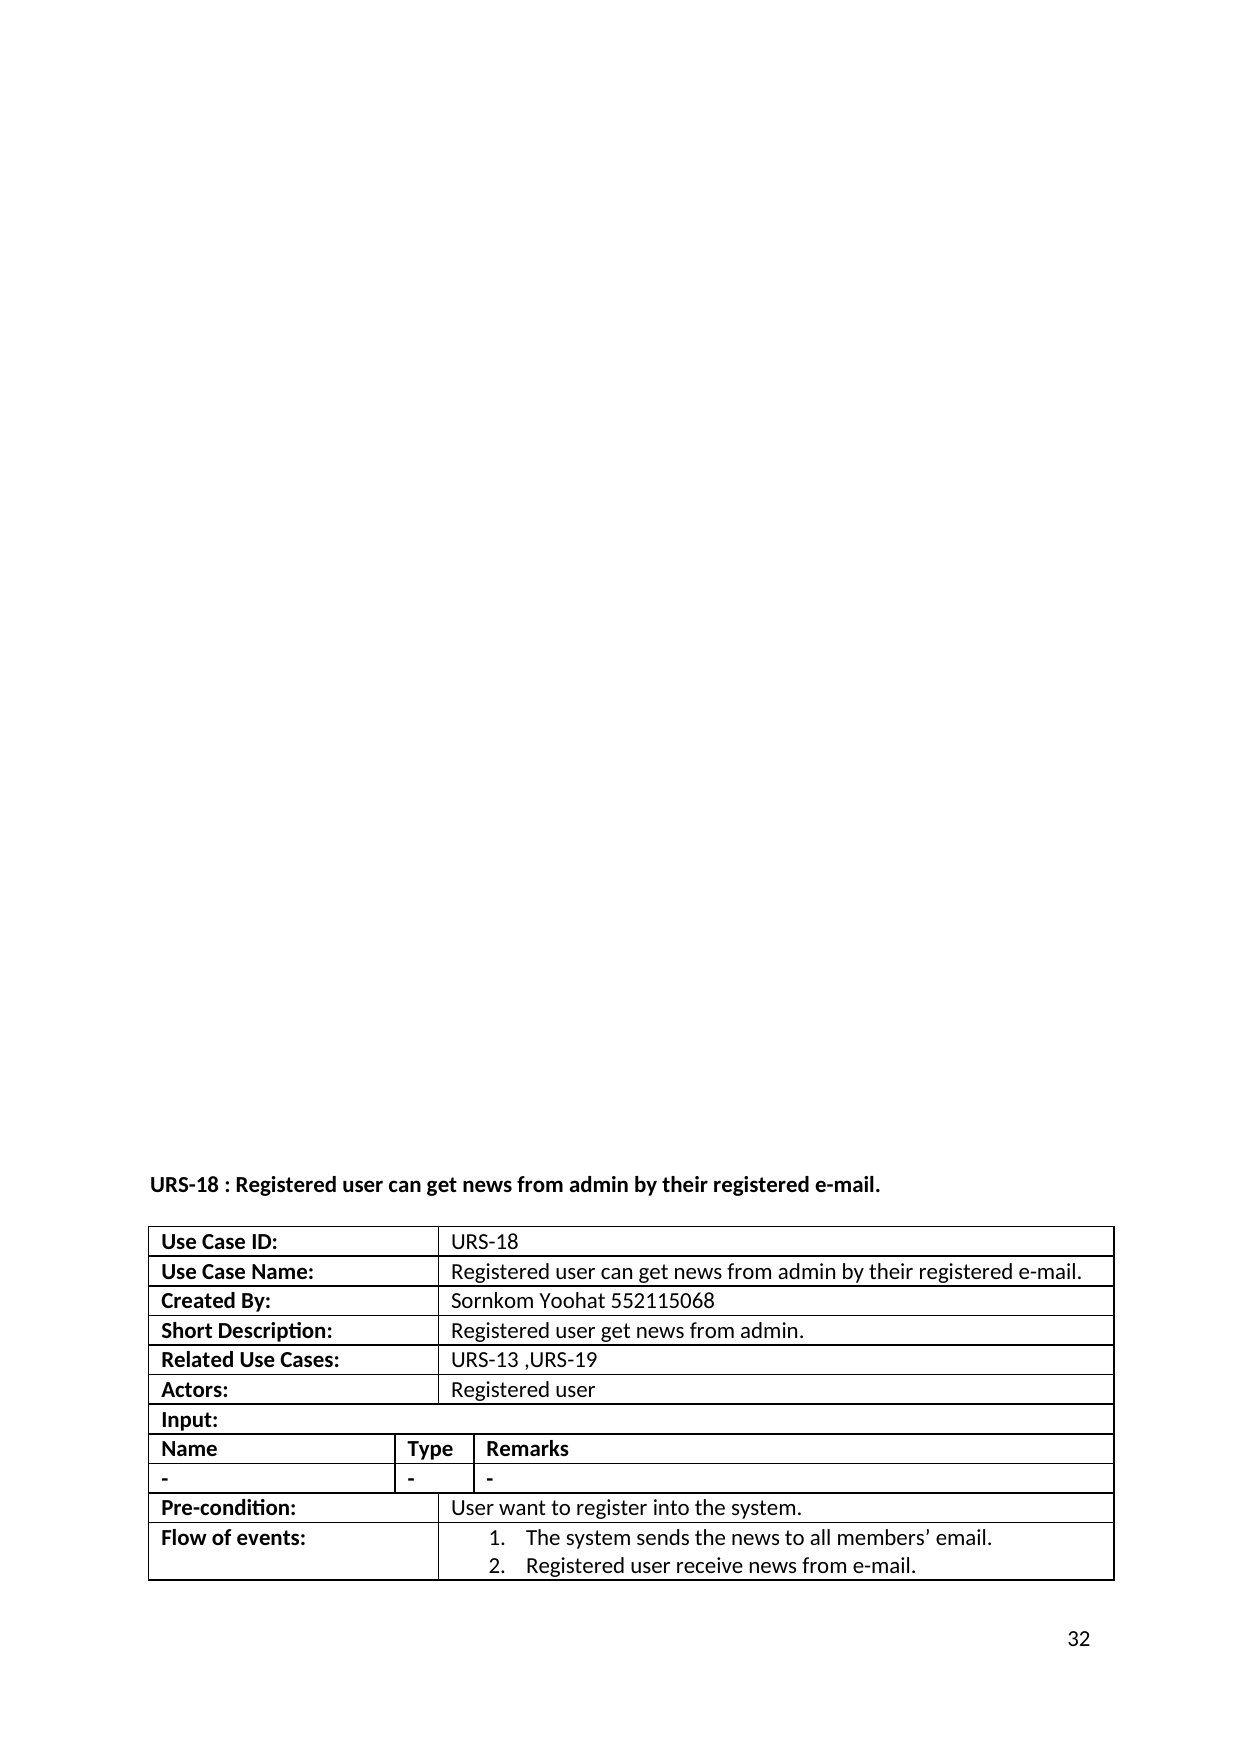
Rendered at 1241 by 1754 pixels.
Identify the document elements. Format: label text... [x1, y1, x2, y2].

table_cell Registered user get news from admin. [439, 1316, 1113, 1344]
table_header URS-18 [439, 1227, 1113, 1255]
table_cell URS-13 ,URS-19 [439, 1346, 1113, 1374]
text URS-18 : Registered user can get news from admin by their registered e-mail. [150, 1170, 1090, 1198]
table_cell Pre-condition: [149, 1494, 438, 1522]
table_cell - [396, 1464, 473, 1492]
table_cell User want to register into the system. [439, 1494, 1113, 1522]
table_cell - [475, 1464, 1113, 1492]
table_cell Input: [149, 1405, 1113, 1433]
table_cell Sornkom Yoohat 552115068 [439, 1287, 1113, 1314]
table_cell - [149, 1464, 394, 1492]
table_cell Registered user can get news from admin by their registered e-mail. [439, 1257, 1113, 1285]
table_cell Flow of events: [149, 1523, 438, 1579]
table_cell Use Case Name: [149, 1257, 438, 1285]
table_cell Created By: [149, 1287, 438, 1314]
table_cell Registered user [439, 1375, 1113, 1403]
table_cell Name [149, 1435, 394, 1462]
table_header Use Case ID: [149, 1227, 438, 1255]
table_cell Actors: [149, 1375, 438, 1403]
table_cell Remarks [475, 1435, 1113, 1462]
table_cell Related Use Cases: [149, 1346, 438, 1374]
table_cell Type [396, 1435, 473, 1462]
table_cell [439, 1523, 1113, 1579]
table_cell Short Description: [149, 1316, 438, 1344]
